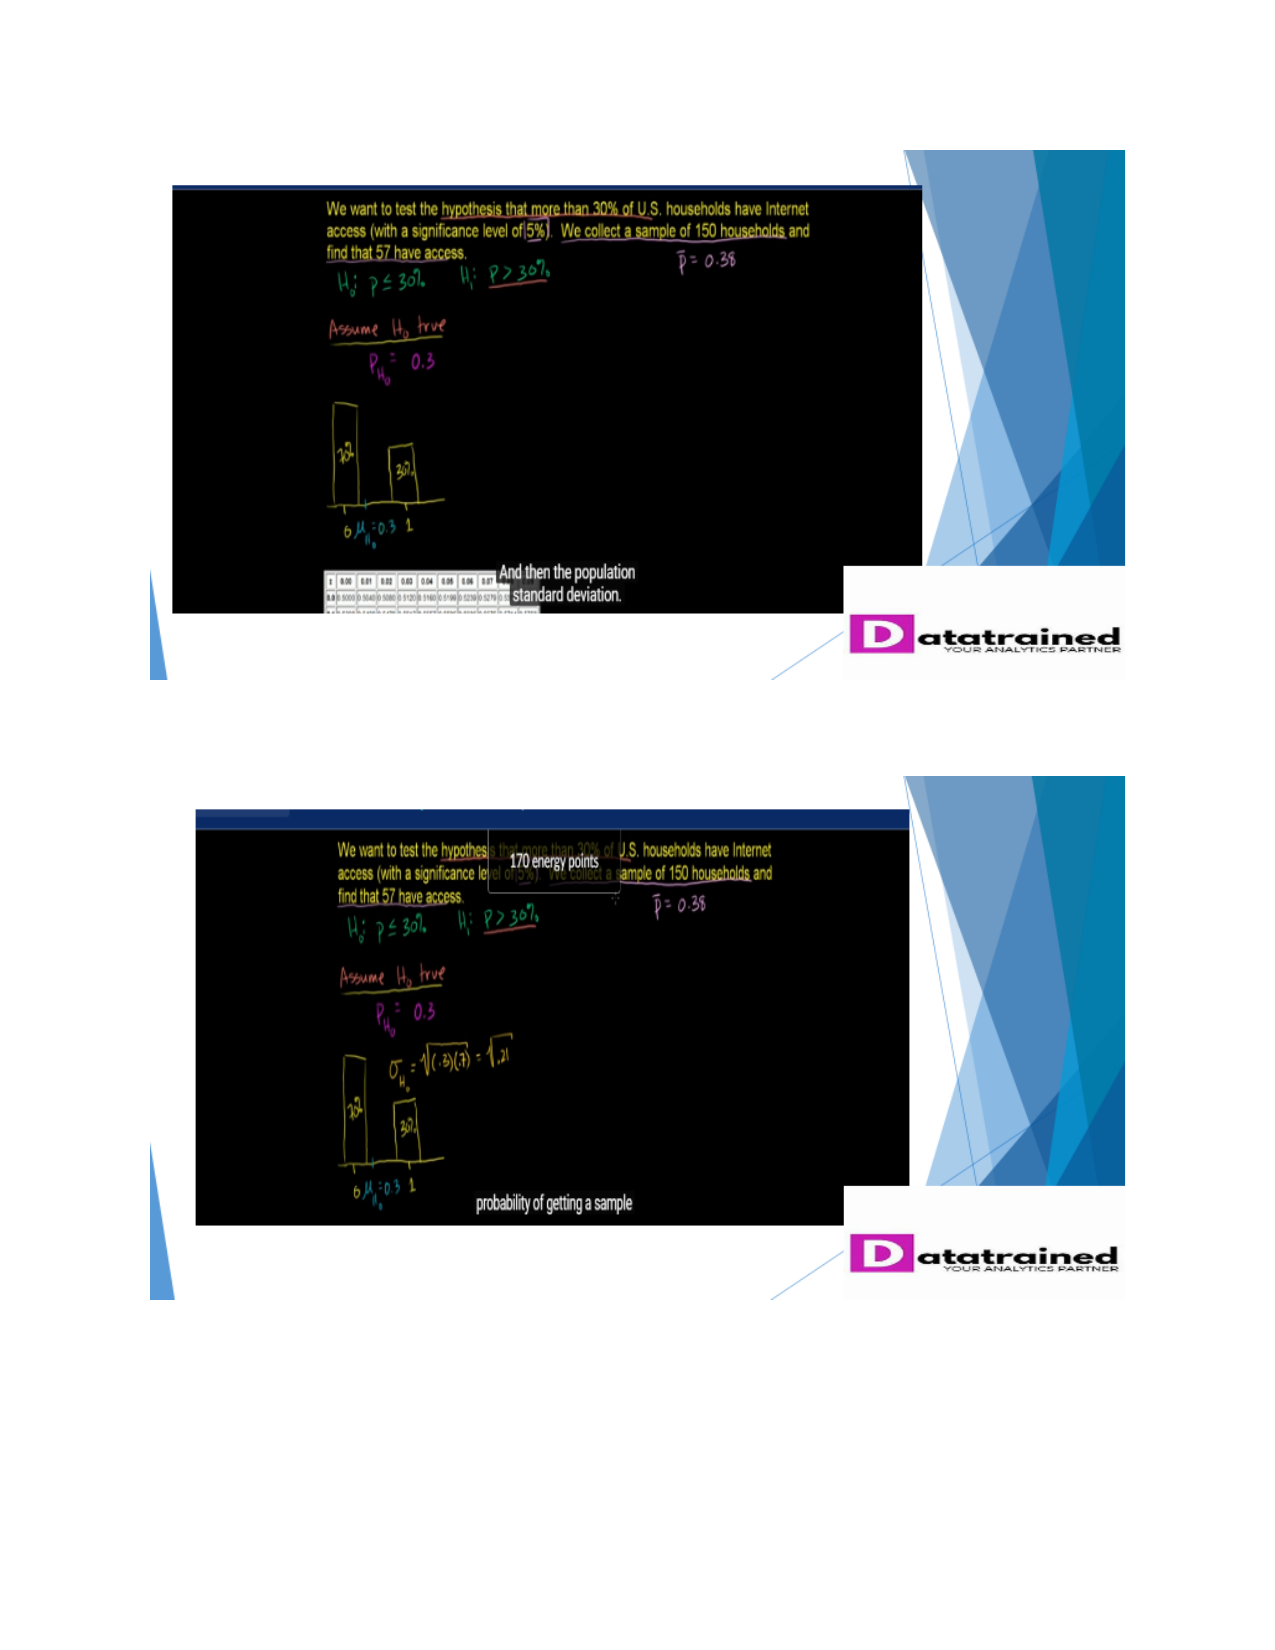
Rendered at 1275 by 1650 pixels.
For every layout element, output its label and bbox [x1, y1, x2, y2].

picture [150, 776, 1125, 1300]
picture [150, 150, 1125, 680]
